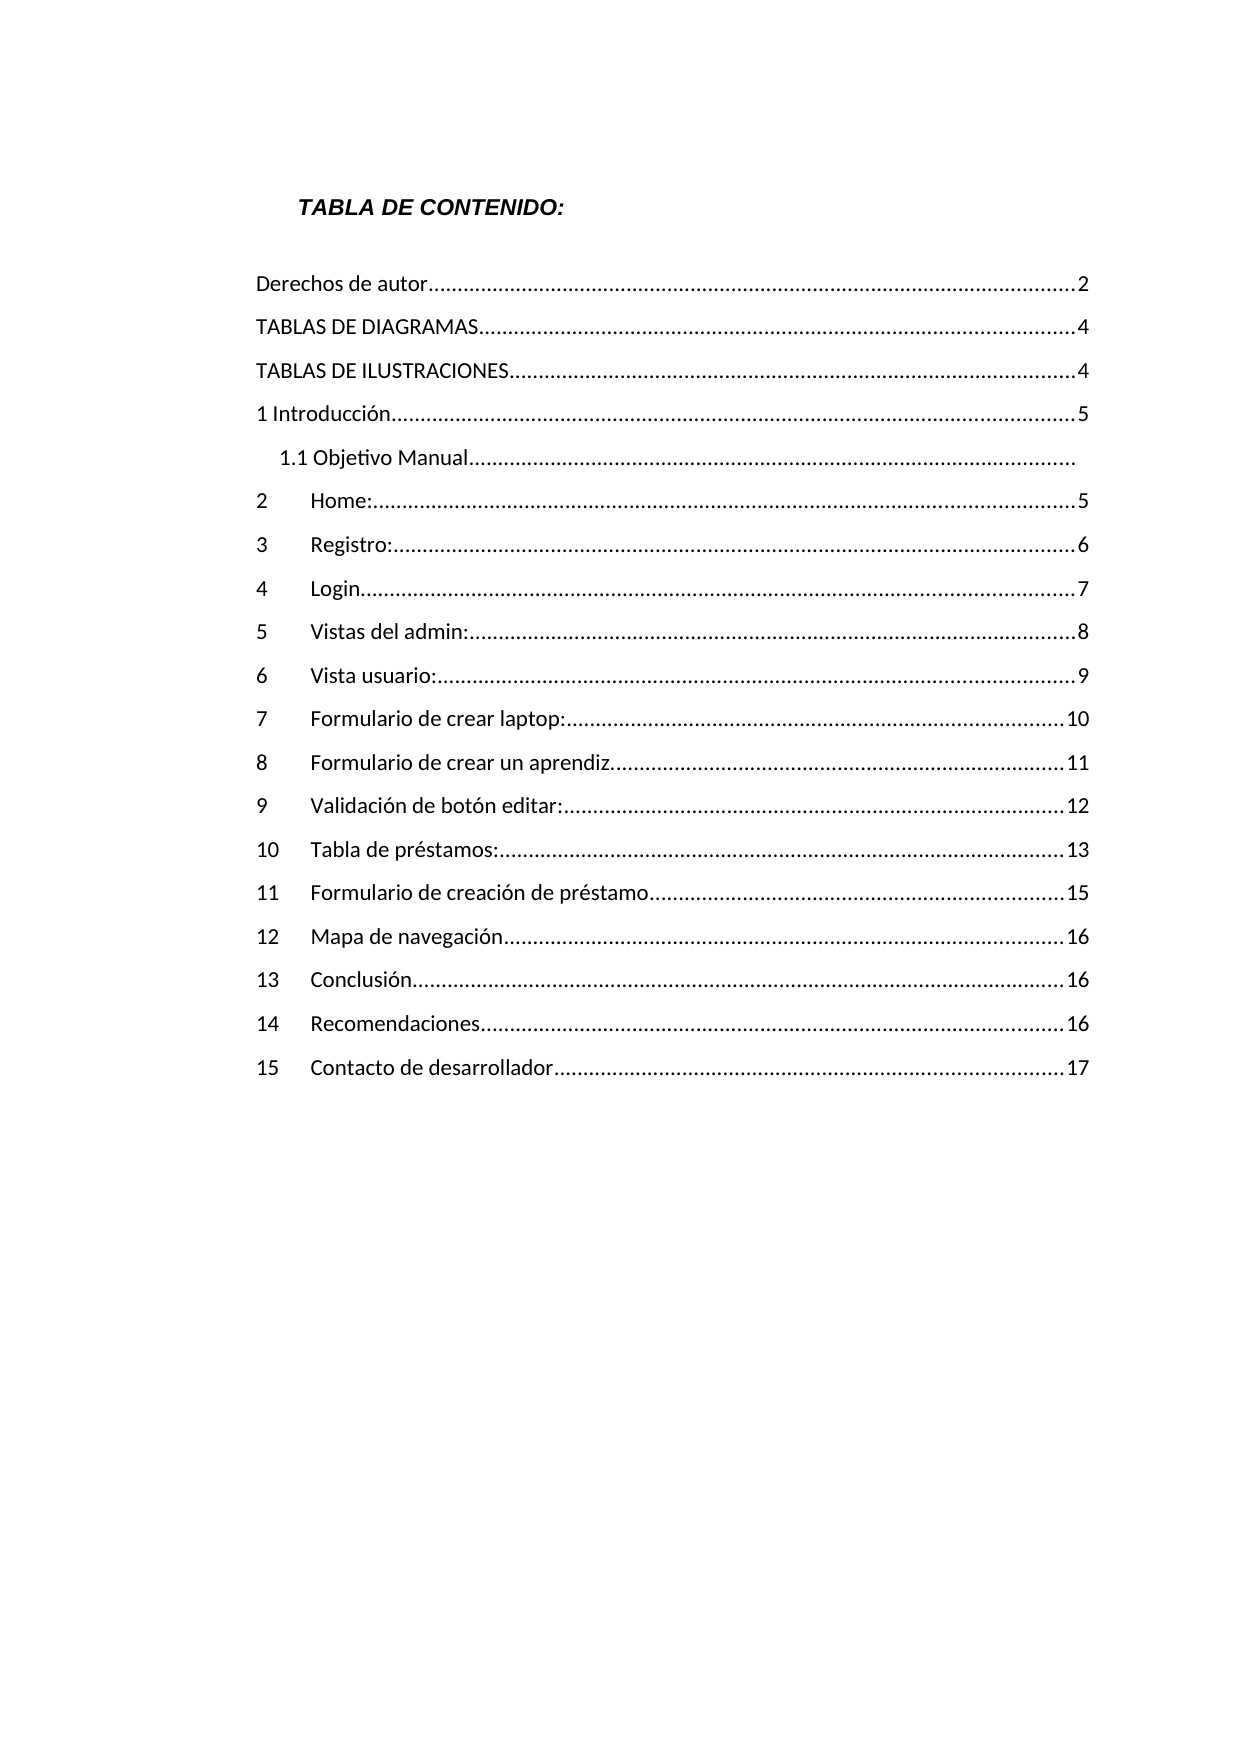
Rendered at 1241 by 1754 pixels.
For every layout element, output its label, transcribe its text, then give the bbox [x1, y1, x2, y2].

text TABLA DE CONTENIDO: [150, 194, 950, 220]
